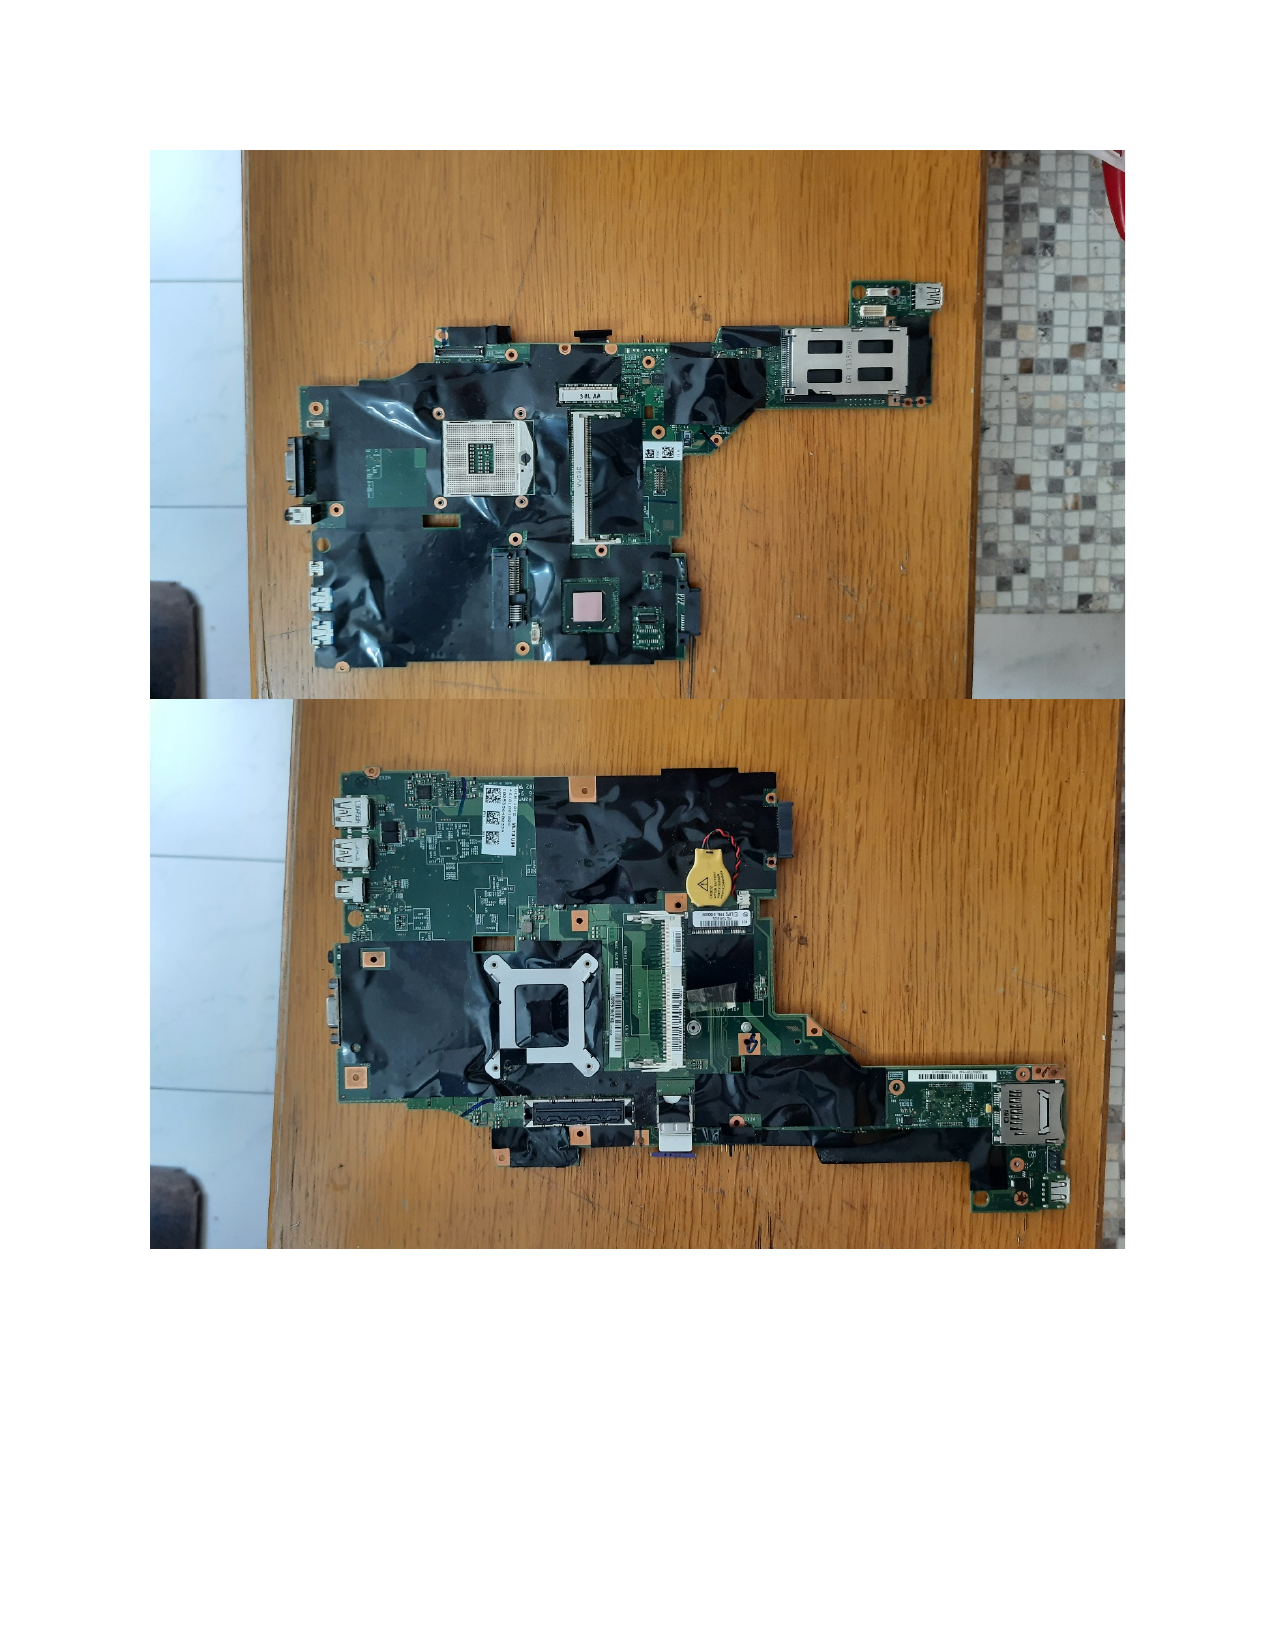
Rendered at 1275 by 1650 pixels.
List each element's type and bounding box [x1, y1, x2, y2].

picture [150, 150, 1125, 1249]
